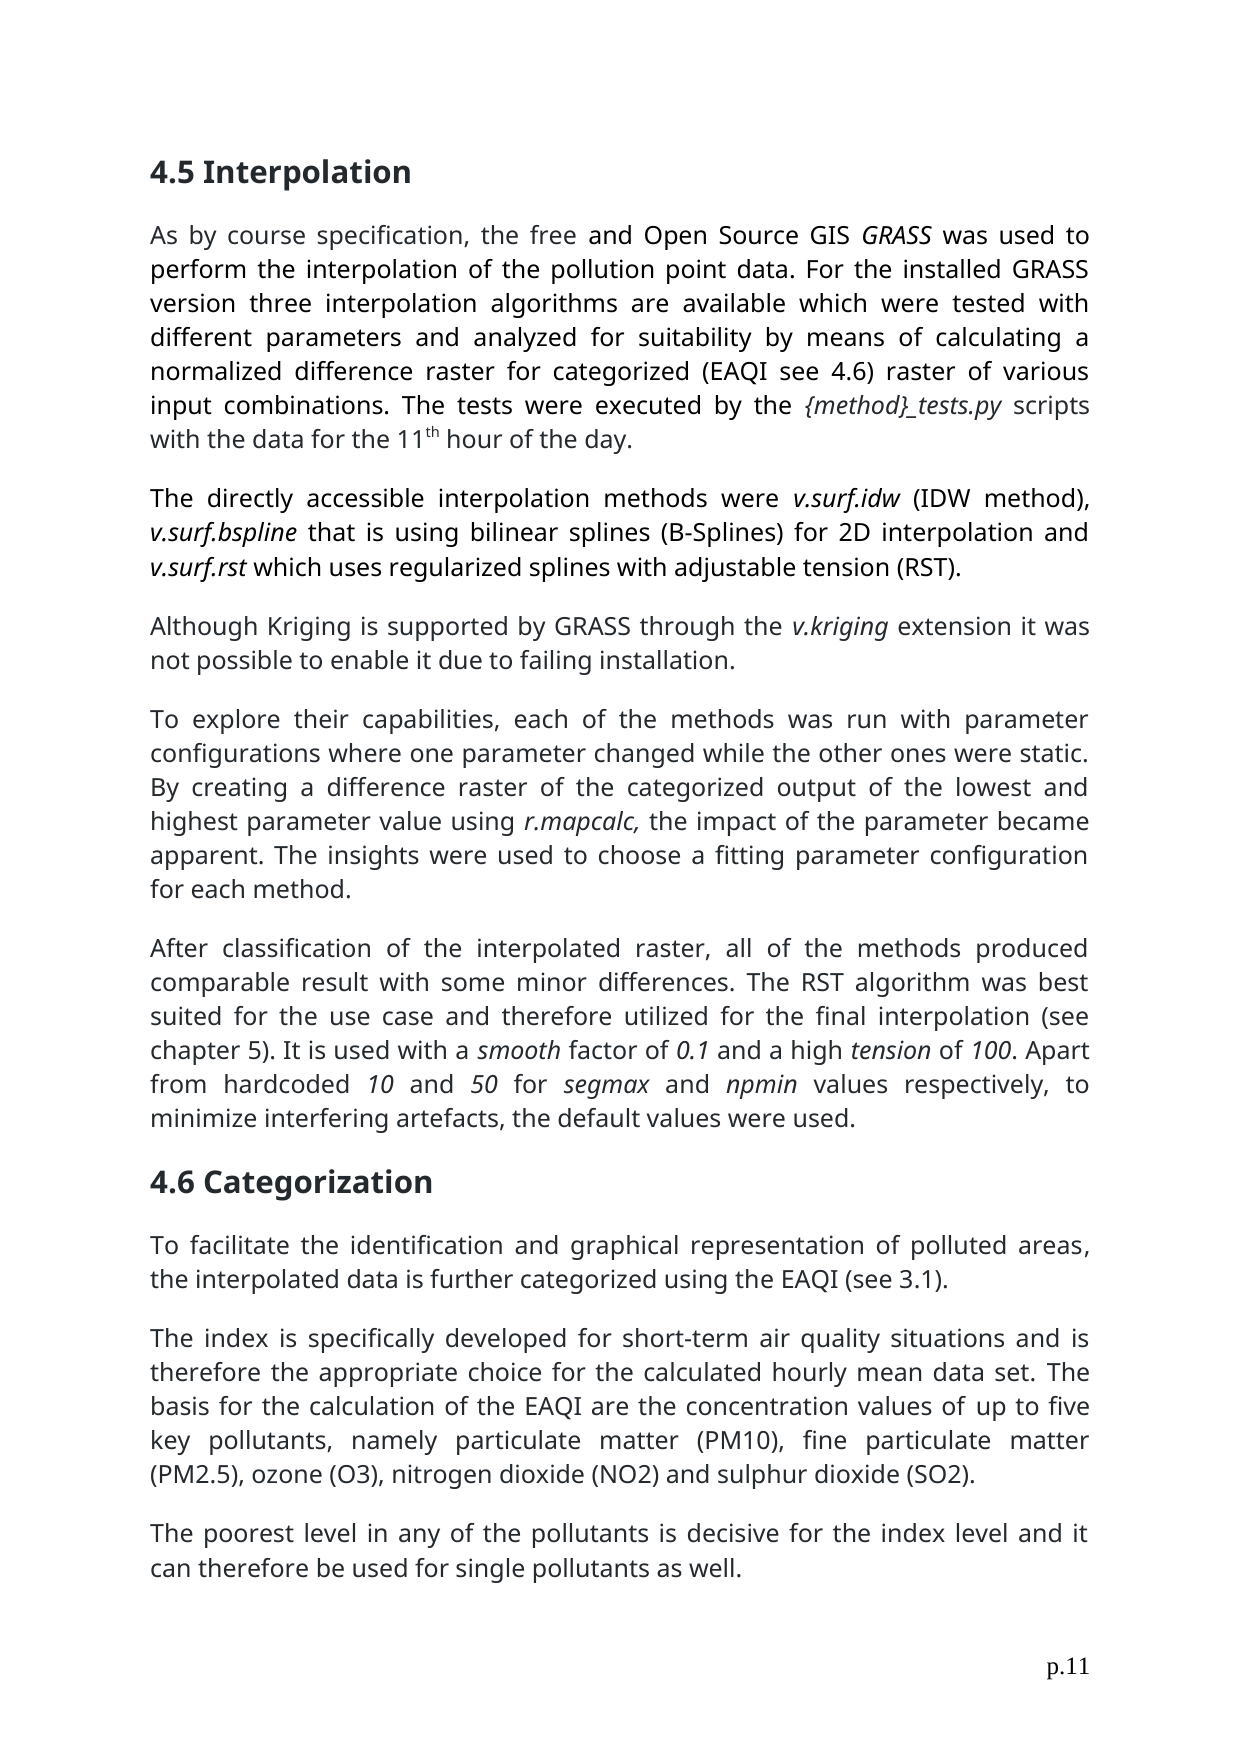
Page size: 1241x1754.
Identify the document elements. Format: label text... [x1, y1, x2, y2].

text The index is specifically developed for short-term air quality situations and is therefore the appropriate choice for the calculated hourly mean data set. The basis for the calculation of the EAQI are the concentration values of up to five key pollutants, namely particulate matter (PM10), fine particulate matter (PM2.5), ozone (O3), nitrogen dioxide (NO2) and sulphur dioxide (SO2). [150, 1321, 1090, 1491]
text 4.5 Interpolation [150, 150, 1090, 193]
text After classification of the interpolated raster, all of the methods produced comparable result with some minor differences. The RST algorithm was best suited for the use case and therefore utilized for the final interpolation (see chapter 5). It is used with a smooth factor of 0.1 and a high tension of 100. Apart from hardcoded 10 and 50 for segmax and npmin values respectively, to minimize interfering artefacts, the default values were used. [150, 931, 1090, 1135]
text The directly accessible interpolation methods were v.surf.idw (IDW method), v.surf.bspline that is using bilinear splines (B-Splines) for 2D interpolation and v.surf.rst which uses regularized splines with adjustable tension (RST). [150, 481, 1090, 583]
text The poorest level in any of the pollutants is decisive for the index level and it can therefore be used for single pollutants as well. [150, 1516, 1090, 1584]
text 4.6 Categorization [150, 1160, 1090, 1203]
text Although Kriging is supported by GRASS through the v.kriging extension it was not possible to enable it due to failing installation. [150, 608, 1090, 676]
text As by course specification, the free and Open Source GIS GRASS was used to perform the interpolation of the pollution point data. For the installed GRASS version three interpolation algorithms are available which were tested with different parameters and analyzed for suitability by means of calculating a normalized difference raster for categorized (EAQI see 4.6) raster of various input combinations. The tests were executed by the {method}_tests.py scripts with the data for the 11th hour of the day. [150, 218, 1090, 456]
text To facilitate the identification and graphical representation of polluted areas, the interpolated data is further categorized using the EAQI (see 3.1). [150, 1228, 1090, 1296]
text To explore their capabilities, each of the methods was run with parameter configurations where one parameter changed while the other ones were static. By creating a difference raster of the categorized output of the lowest and highest parameter value using r.mapcalc, the impact of the parameter became apparent. The insights were used to choose a fitting parameter configuration for each method. [150, 701, 1090, 906]
